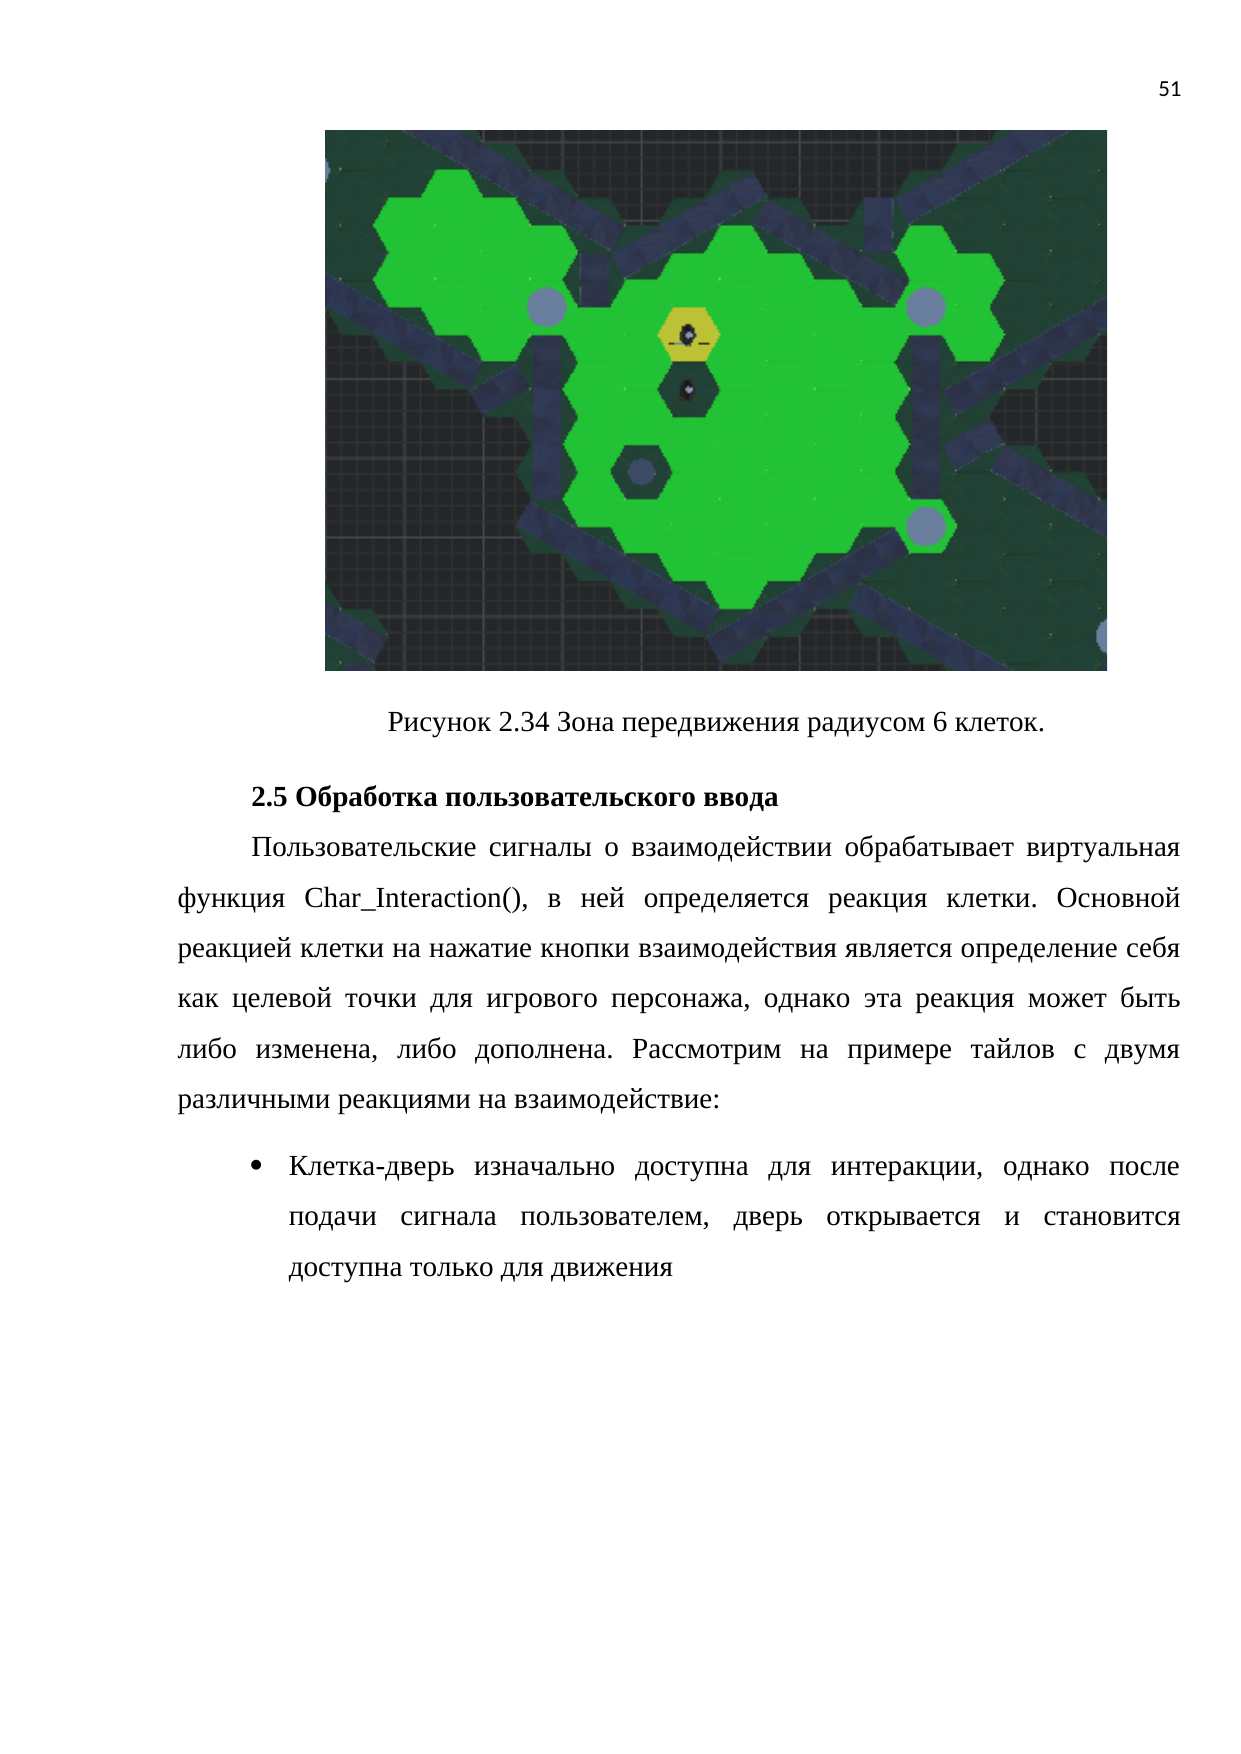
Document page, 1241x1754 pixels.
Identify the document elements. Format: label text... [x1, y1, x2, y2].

picture [325, 130, 1108, 671]
list Клетка-дверь изначально доступна для интеракции, однако после подачи сигнала пользователем, дверь открывается и становится доступна только для движения [251, 1148, 1181, 1282]
text Пользовательские сигналы о взаимодействии обрабатывает виртуальная функция Char_Interaction(), в ней определяется реакция клетки. Основной реакцией клетки на нажатие кнопки взаимодействия является определение себя как целевой точки для игрового персонажа, однако эта реакция может быть либо изменена, либо дополнена. Рассмотрим на примере тайлов с двумя различными реакциями на взаимодействие: [177, 829, 1181, 1115]
subtitle Обработка пользовательского ввода [177, 779, 1181, 813]
